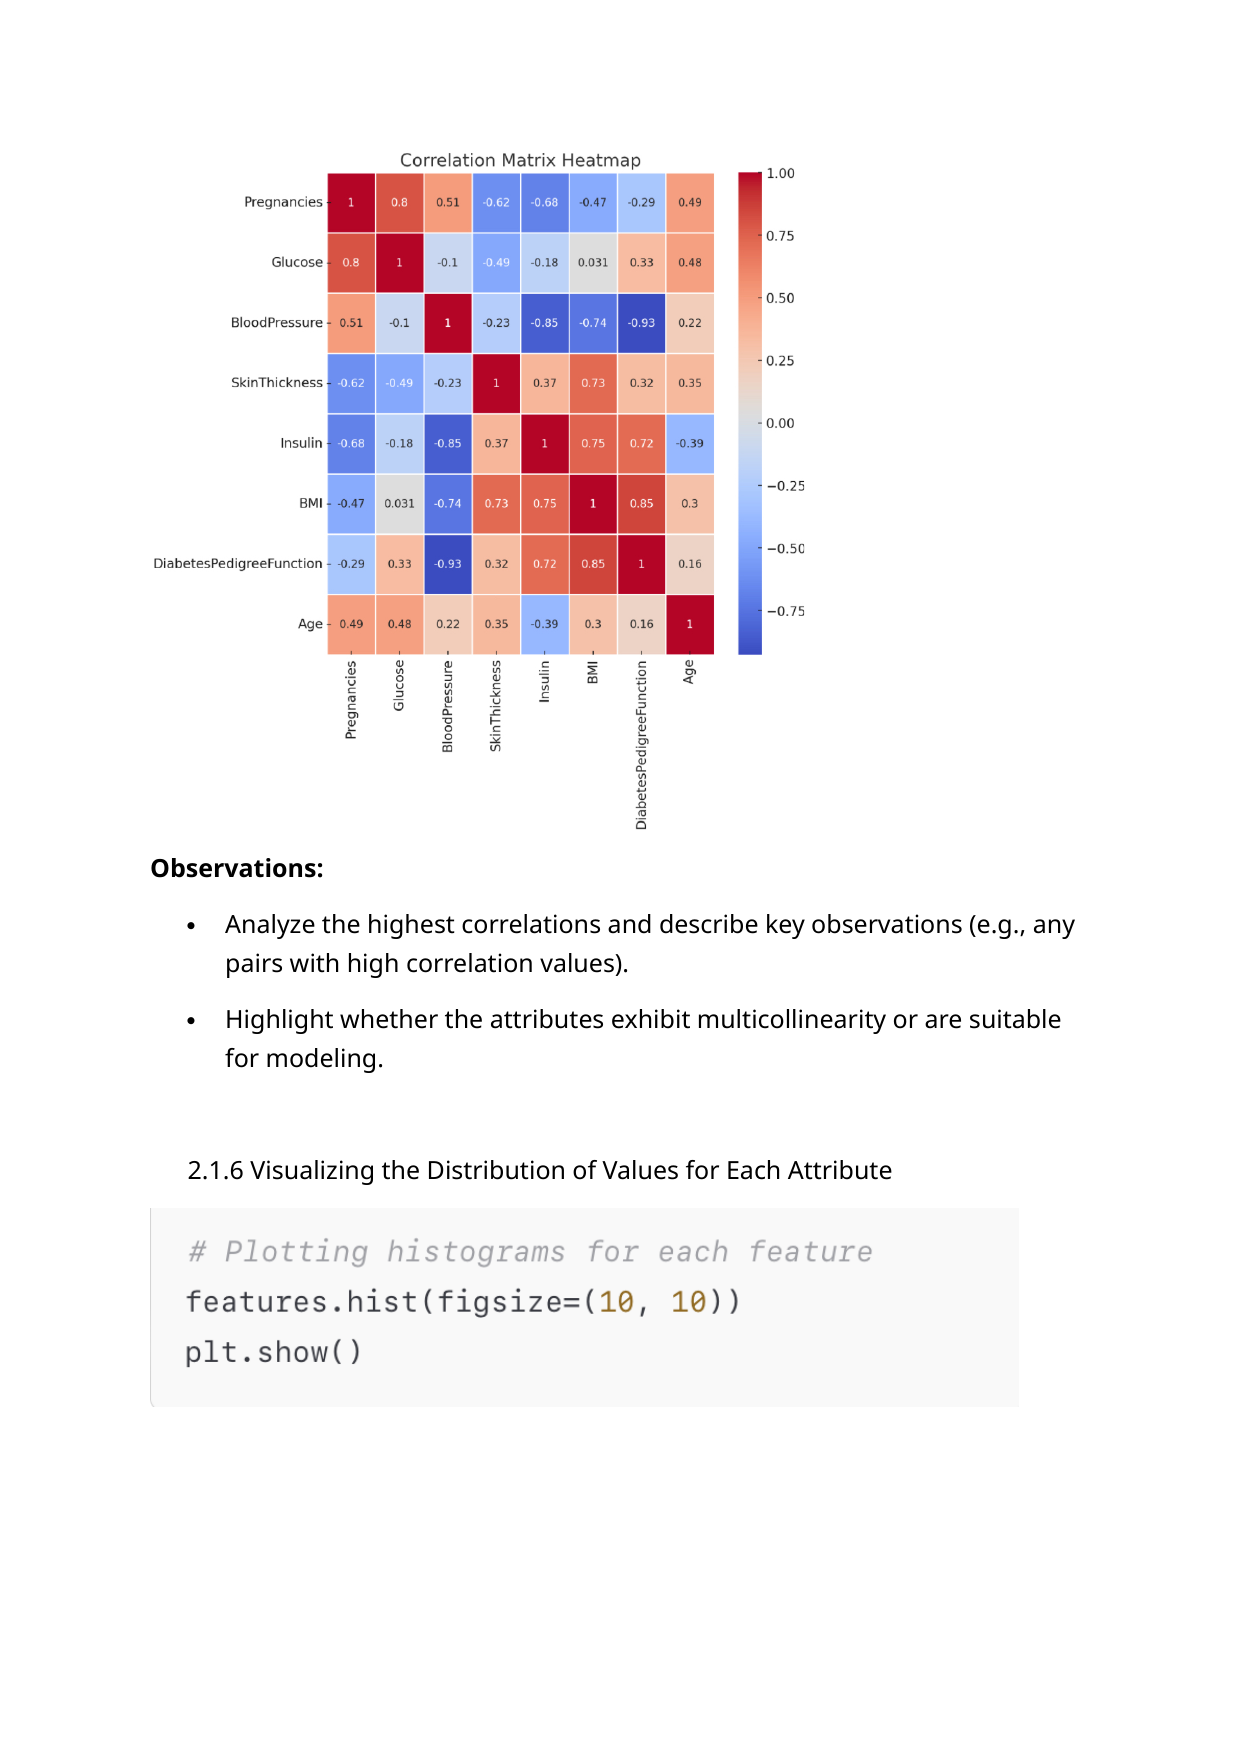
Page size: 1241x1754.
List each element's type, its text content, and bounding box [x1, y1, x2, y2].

list Analyze the highest correlations and describe key observations (e.g., any pairs with high correlation values). [187, 907, 1090, 980]
list Highlight whether the attributes exhibit multicollinearity or are suitable for modeling. [187, 1002, 1090, 1075]
text Observations: [150, 851, 1090, 885]
picture [150, 150, 805, 830]
text 2.1.6 Visualizing the Distribution of Values for Each Attribute [187, 1153, 1090, 1187]
picture [150, 1208, 1019, 1407]
